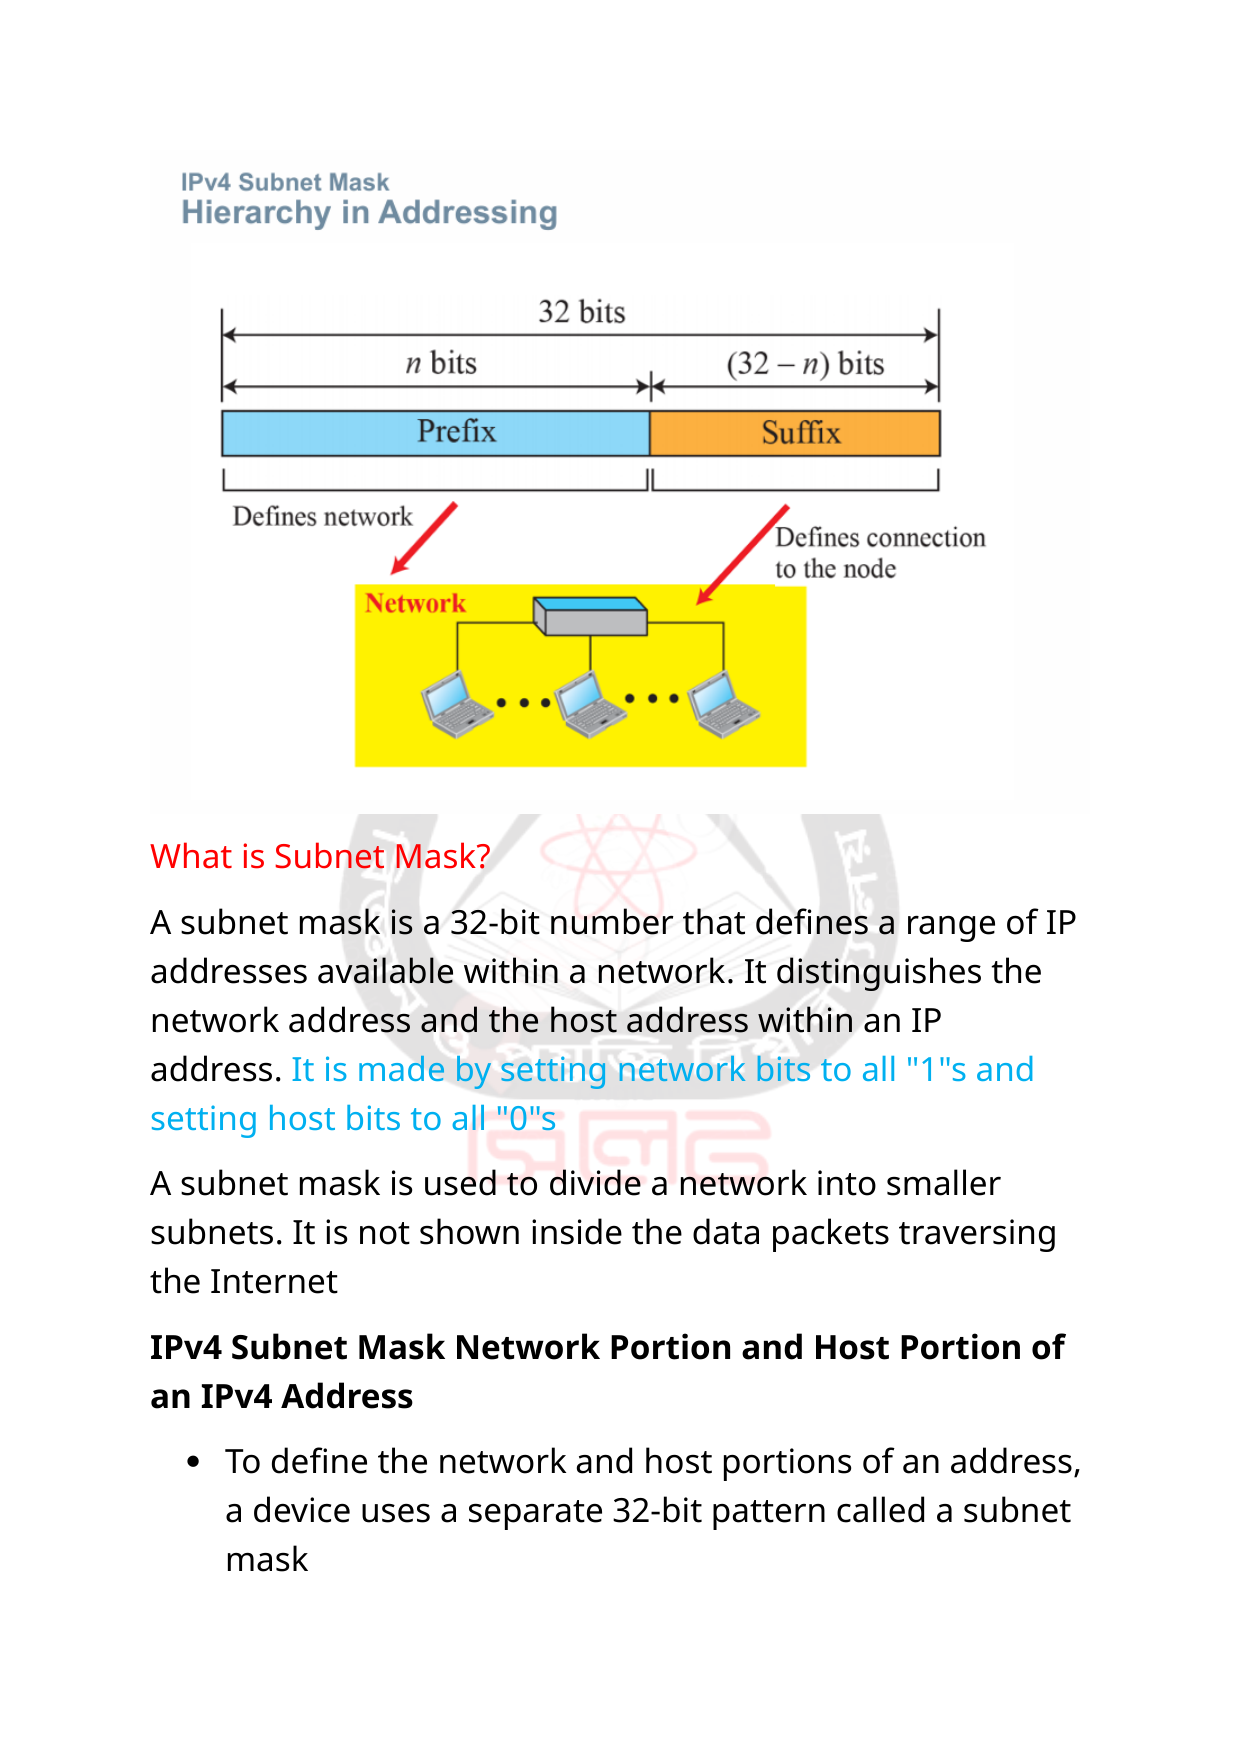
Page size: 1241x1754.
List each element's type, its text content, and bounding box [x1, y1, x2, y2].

text What is Subnet Mask? [150, 833, 1090, 878]
text A subnet mask is used to divide a network into smaller subnets. It is not shown inside the data packets traversing the Internet [150, 1160, 1090, 1303]
text A subnet mask is a 32-bit number that defines a range of IP addresses available within a network. It distinguishes the network address and the host address within an IP address. It is made by setting network bits to all "1"s and setting host bits to all "0"s [150, 899, 1090, 1140]
picture [150, 150, 1091, 814]
text IPv4 Subnet Mask Network Portion and Host Portion of an IPv4 Address [150, 1324, 1090, 1418]
list To define the network and host portions of an address, a device uses a separate 32-bit pattern called a subnet mask [187, 1438, 1090, 1582]
